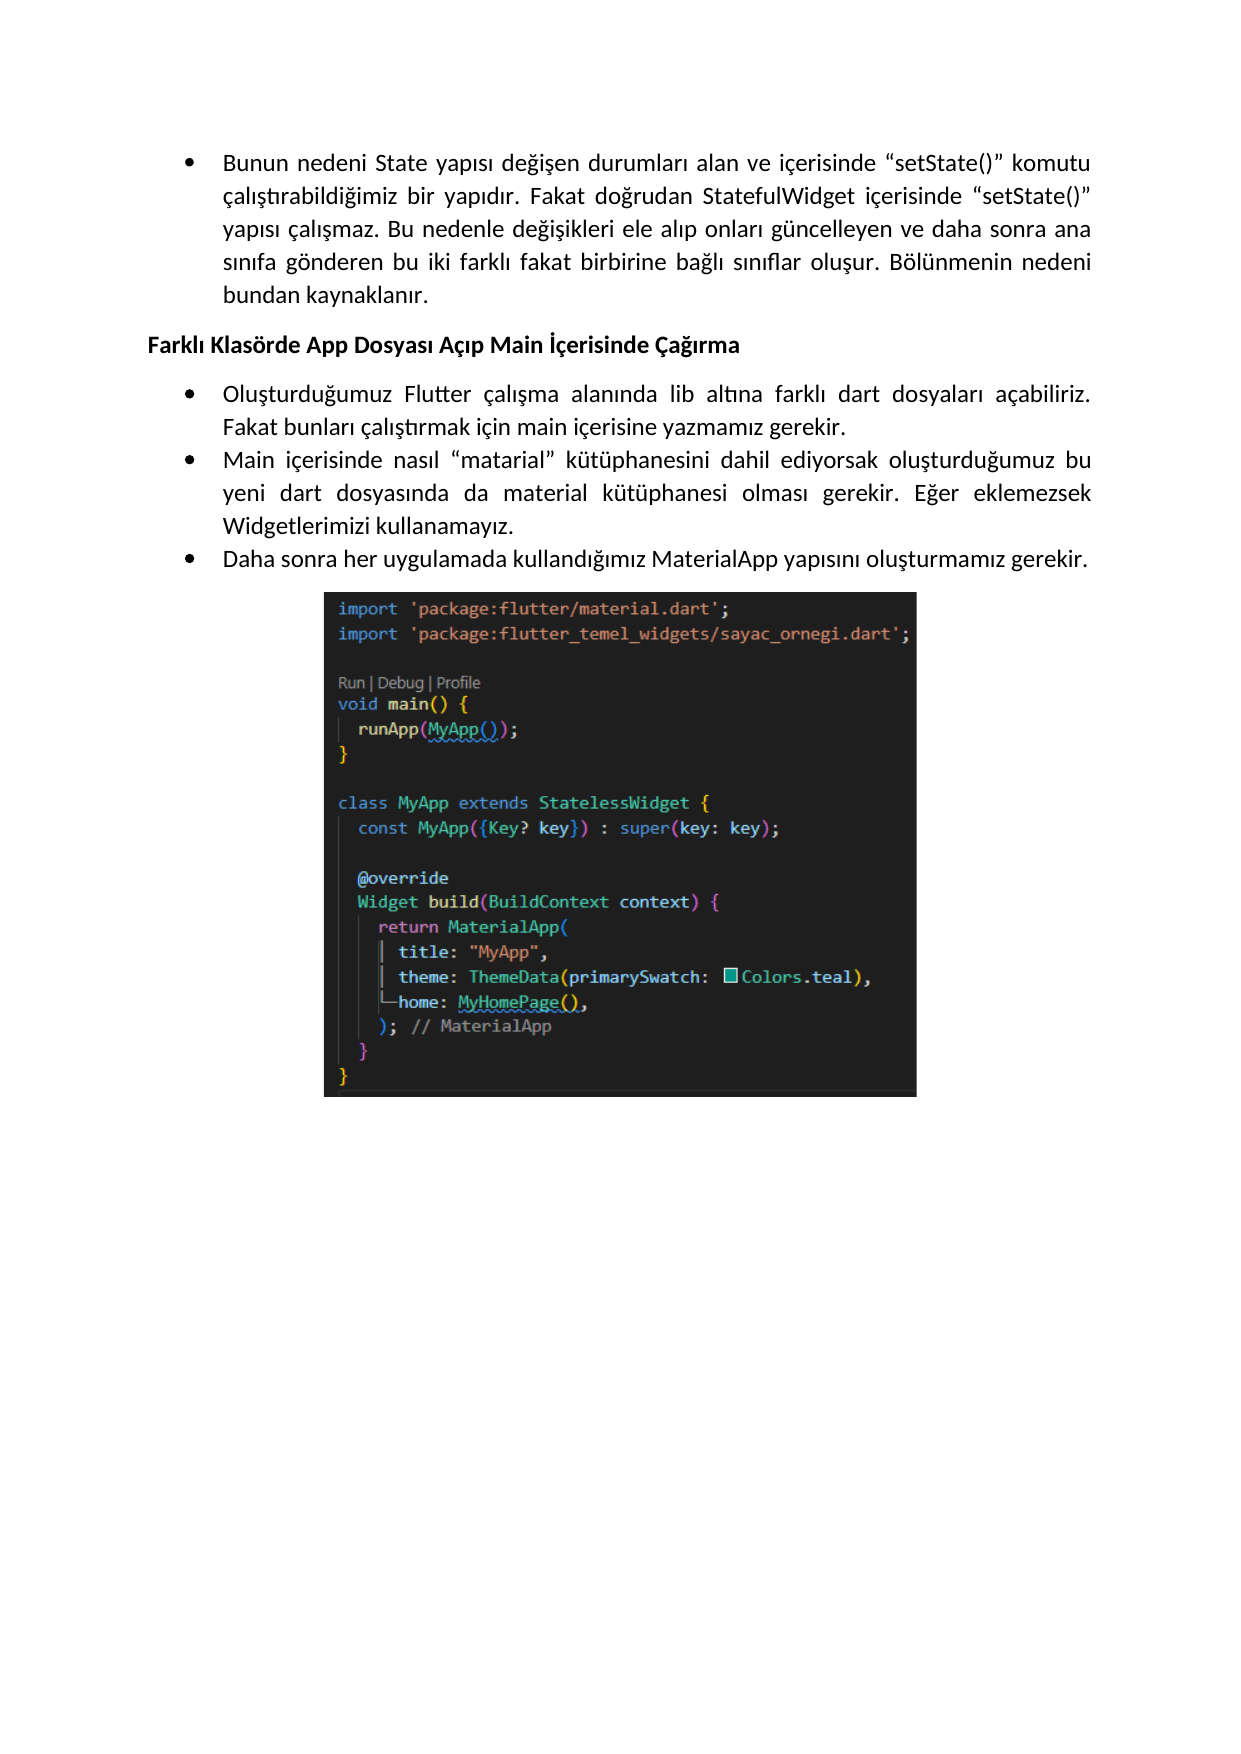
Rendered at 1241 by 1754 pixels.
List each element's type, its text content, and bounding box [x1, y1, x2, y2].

text Farklı Klasörde App Dosyası Açıp Main İçerisinde Çağırma [148, 329, 1093, 359]
list Main içerisinde nasıl “matarial” kütüphanesini dahil ediyorsak oluşturduğumuz bu yeni dart dosyasında da material kütüphanesi olması gerekir. Eğer eklemezsek Widgetlerimizi kullanamayız. [185, 444, 1093, 541]
list Daha sonra her uygulamada kullandığımız MaterialApp yapısını oluşturmamız gerekir. [185, 543, 1093, 573]
list Oluşturduğumuz Flutter çalışma alanında lib altına farklı dart dosyaları açabiliriz. Fakat bunları çalıştırmak için main içerisine yazmamız gerekir. [185, 378, 1093, 442]
list Bunun nedeni State yapısı değişen durumları alan ve içerisinde “setState()” komutu çalıştırabildiğimiz bir yapıdır. Fakat doğrudan StatefulWidget içerisinde “setState()” yapısı çalışmaz. Bu nedenle değişikleri ele alıp onları güncelleyen ve daha sonra ana sınıfa gönderen bu iki farklı fakat birbirine bağlı sınıflar oluşur. Bölünmenin nedeni bundan kaynaklanır. [185, 148, 1093, 310]
picture [323, 592, 917, 1097]
